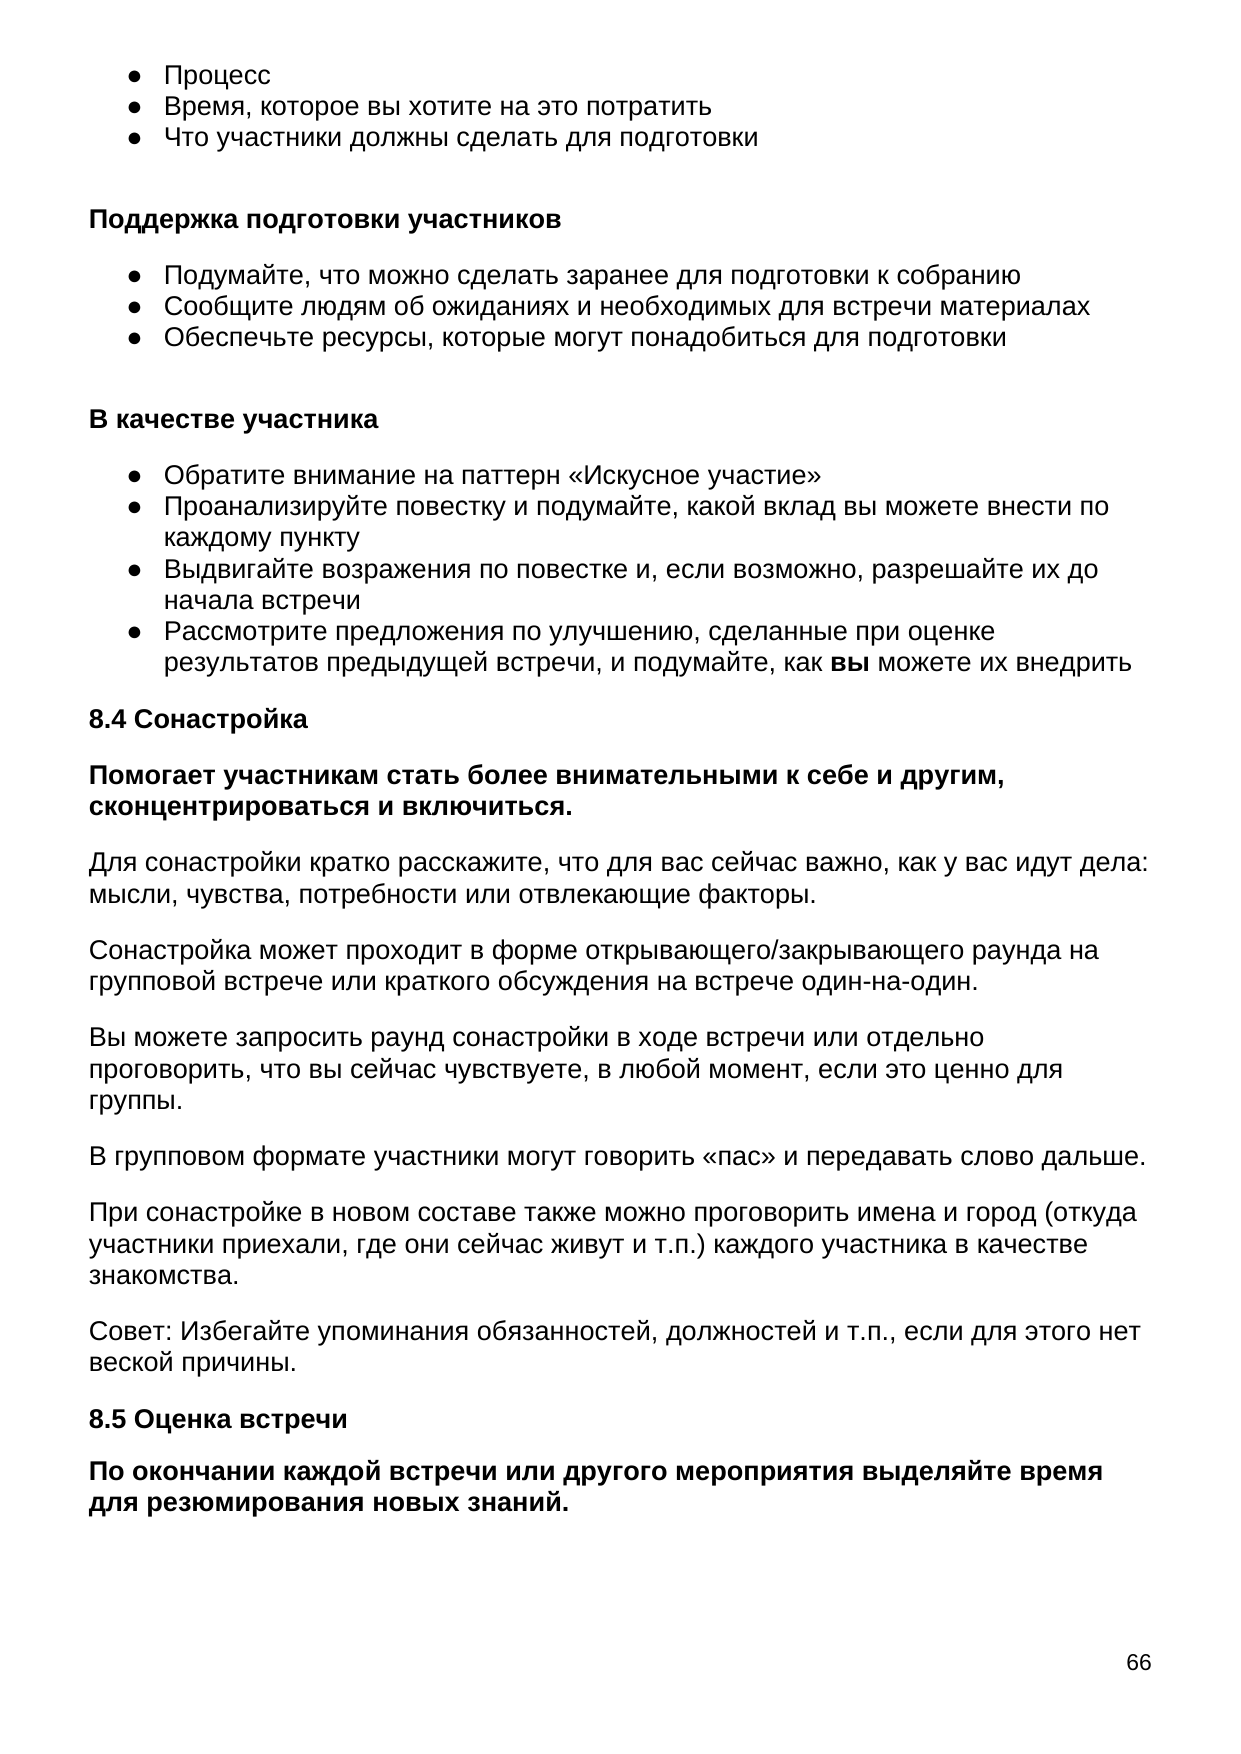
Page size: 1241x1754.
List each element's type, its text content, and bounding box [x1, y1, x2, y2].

text Совет: Избегайте упоминания обязанностей, должностей и т.п., если для этого нет веской причины. [88, 1315, 1152, 1378]
text По окончании каждой встречи или другого мероприятия выделяйте время для резюмирования новых знаний. [88, 1455, 1152, 1517]
subtitle Поддержка подготовки участников [88, 203, 1152, 234]
list Подумайте, что можно сделать заранее для подготовки к собранию [126, 259, 1152, 290]
text 8.4 Сонастройка [88, 703, 1152, 734]
text Для сонастройки кратко расскажите, что для вас сейчас важно, как у вас идут дела: мысли, чувства, потребности или отвлекающие факторы. [88, 846, 1152, 909]
text При сонастройке в новом составе также можно проговорить имена и город (откуда участники приехали, где они сейчас живут и т.п.) каждого участника в качестве знакомства. [88, 1196, 1152, 1290]
list Сообщите людям об ожиданиях и необходимых для встречи материалах [126, 290, 1152, 321]
list Время, которое вы хотите на это потратить [126, 90, 1152, 121]
list Обеспечьте ресурсы, которые могут понадобиться для подготовки [126, 321, 1152, 353]
list Что участники должны сделать для подготовки [126, 121, 1152, 153]
text В групповом формате участники могут говорить «пас» и передавать слово дальше. [88, 1140, 1152, 1171]
text 8.5 Оценка встречи [88, 1403, 1152, 1434]
list Процесс [126, 59, 1152, 90]
list Обратите внимание на паттерн «Искусное участие» [126, 459, 1152, 490]
text Помогает участникам стать более внимательными к себе и другим, сконцентрироваться и включиться. [88, 759, 1152, 821]
text Вы можете запросить раунд сонастройки в ходе встречи или отдельно проговорить, что вы сейчас чувствуете, в любой момент, если это ценно для группы. [88, 1021, 1152, 1115]
list Рассмотрите предложения по улучшению, сделанные при оценке результатов предыдущей встречи, и подумайте, как вы можете их внедрить [126, 615, 1152, 678]
list Проанализируйте повестку и подумайте, какой вклад вы можете внести по каждому пункту [126, 490, 1152, 553]
list Выдвигайте возражения по повестке и, если возможно, разрешайте их до начала встречи [126, 553, 1152, 615]
text Сонастройка может проходит в форме открывающего/закрывающего раунда на групповой встрече или краткого обсуждения на встрече один-на-один. [88, 934, 1152, 996]
subtitle В качестве участника [88, 403, 1152, 434]
